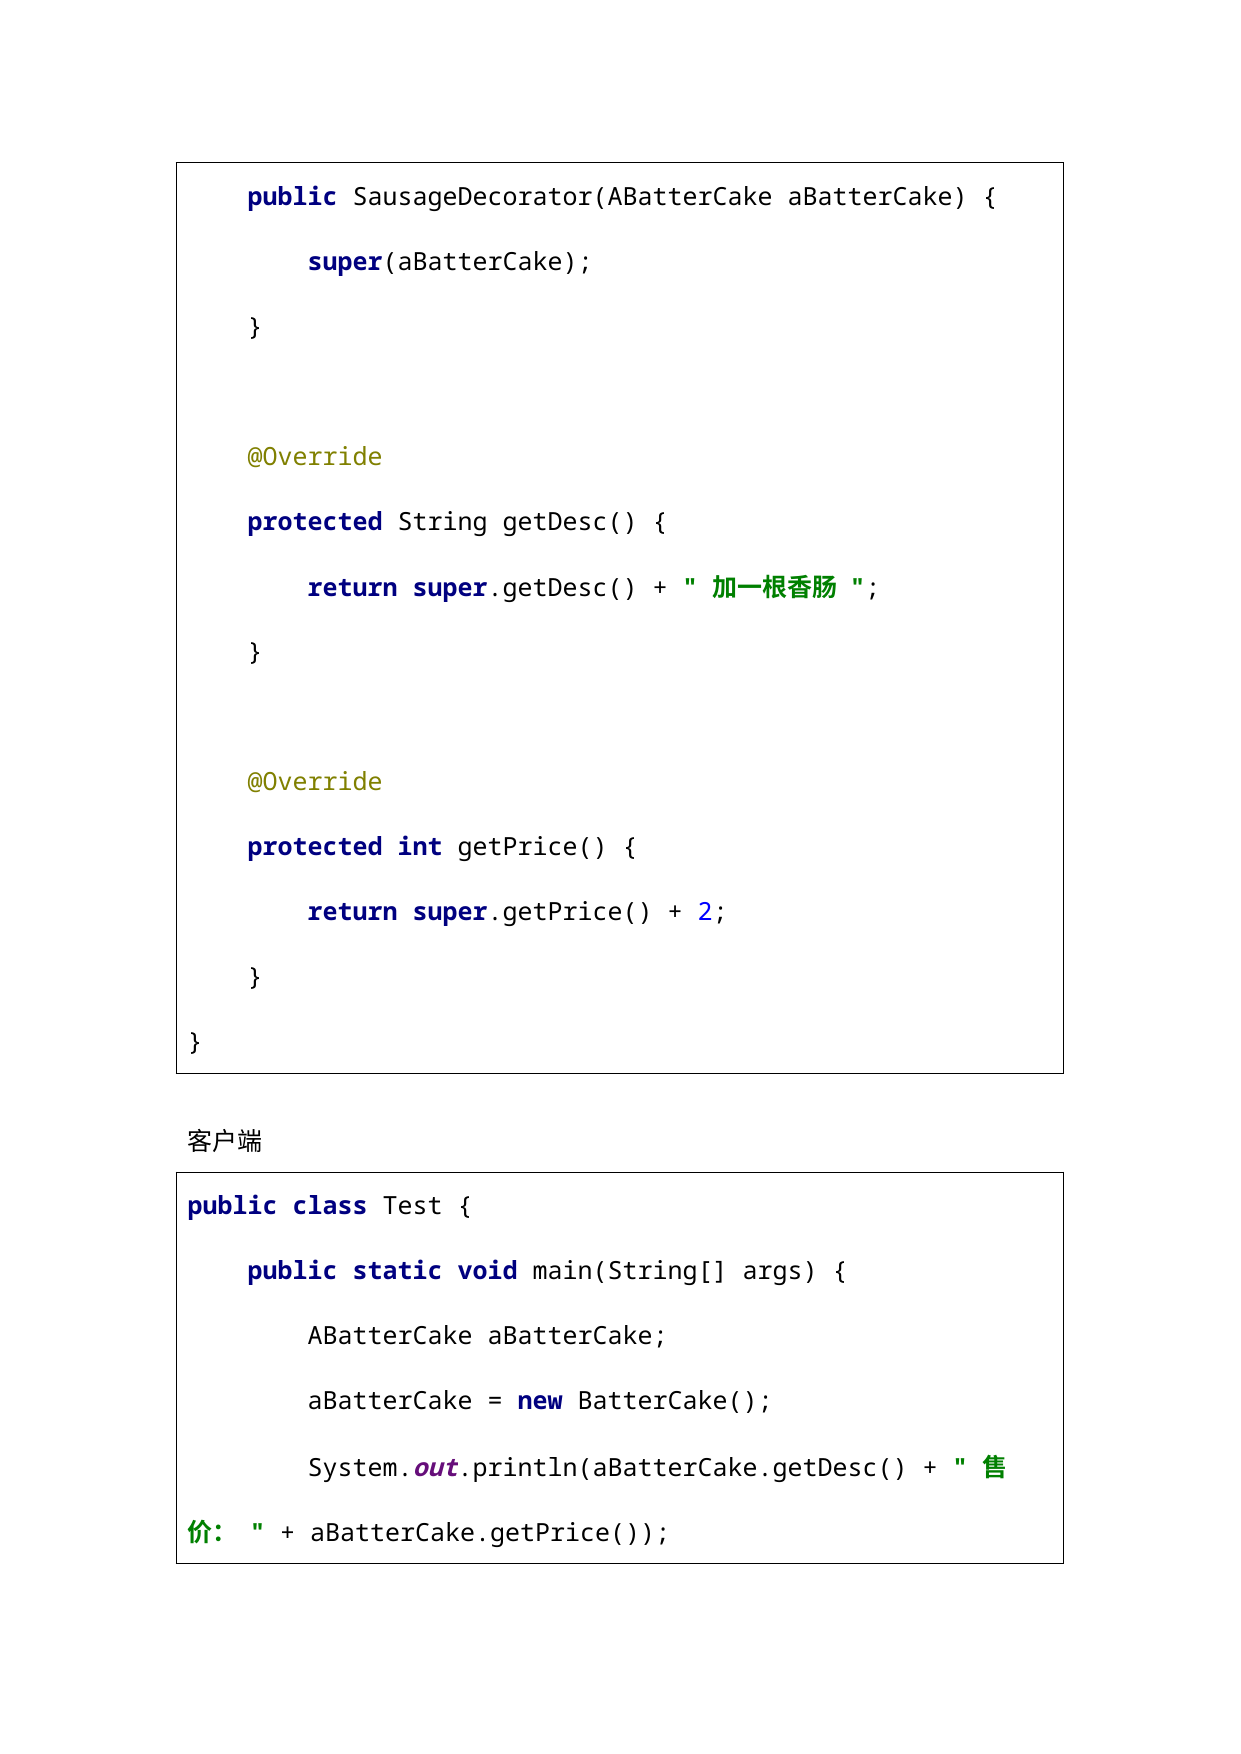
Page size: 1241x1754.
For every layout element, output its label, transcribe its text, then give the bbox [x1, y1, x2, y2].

text 客户端 [187, 1107, 1053, 1172]
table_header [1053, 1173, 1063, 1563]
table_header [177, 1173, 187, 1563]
